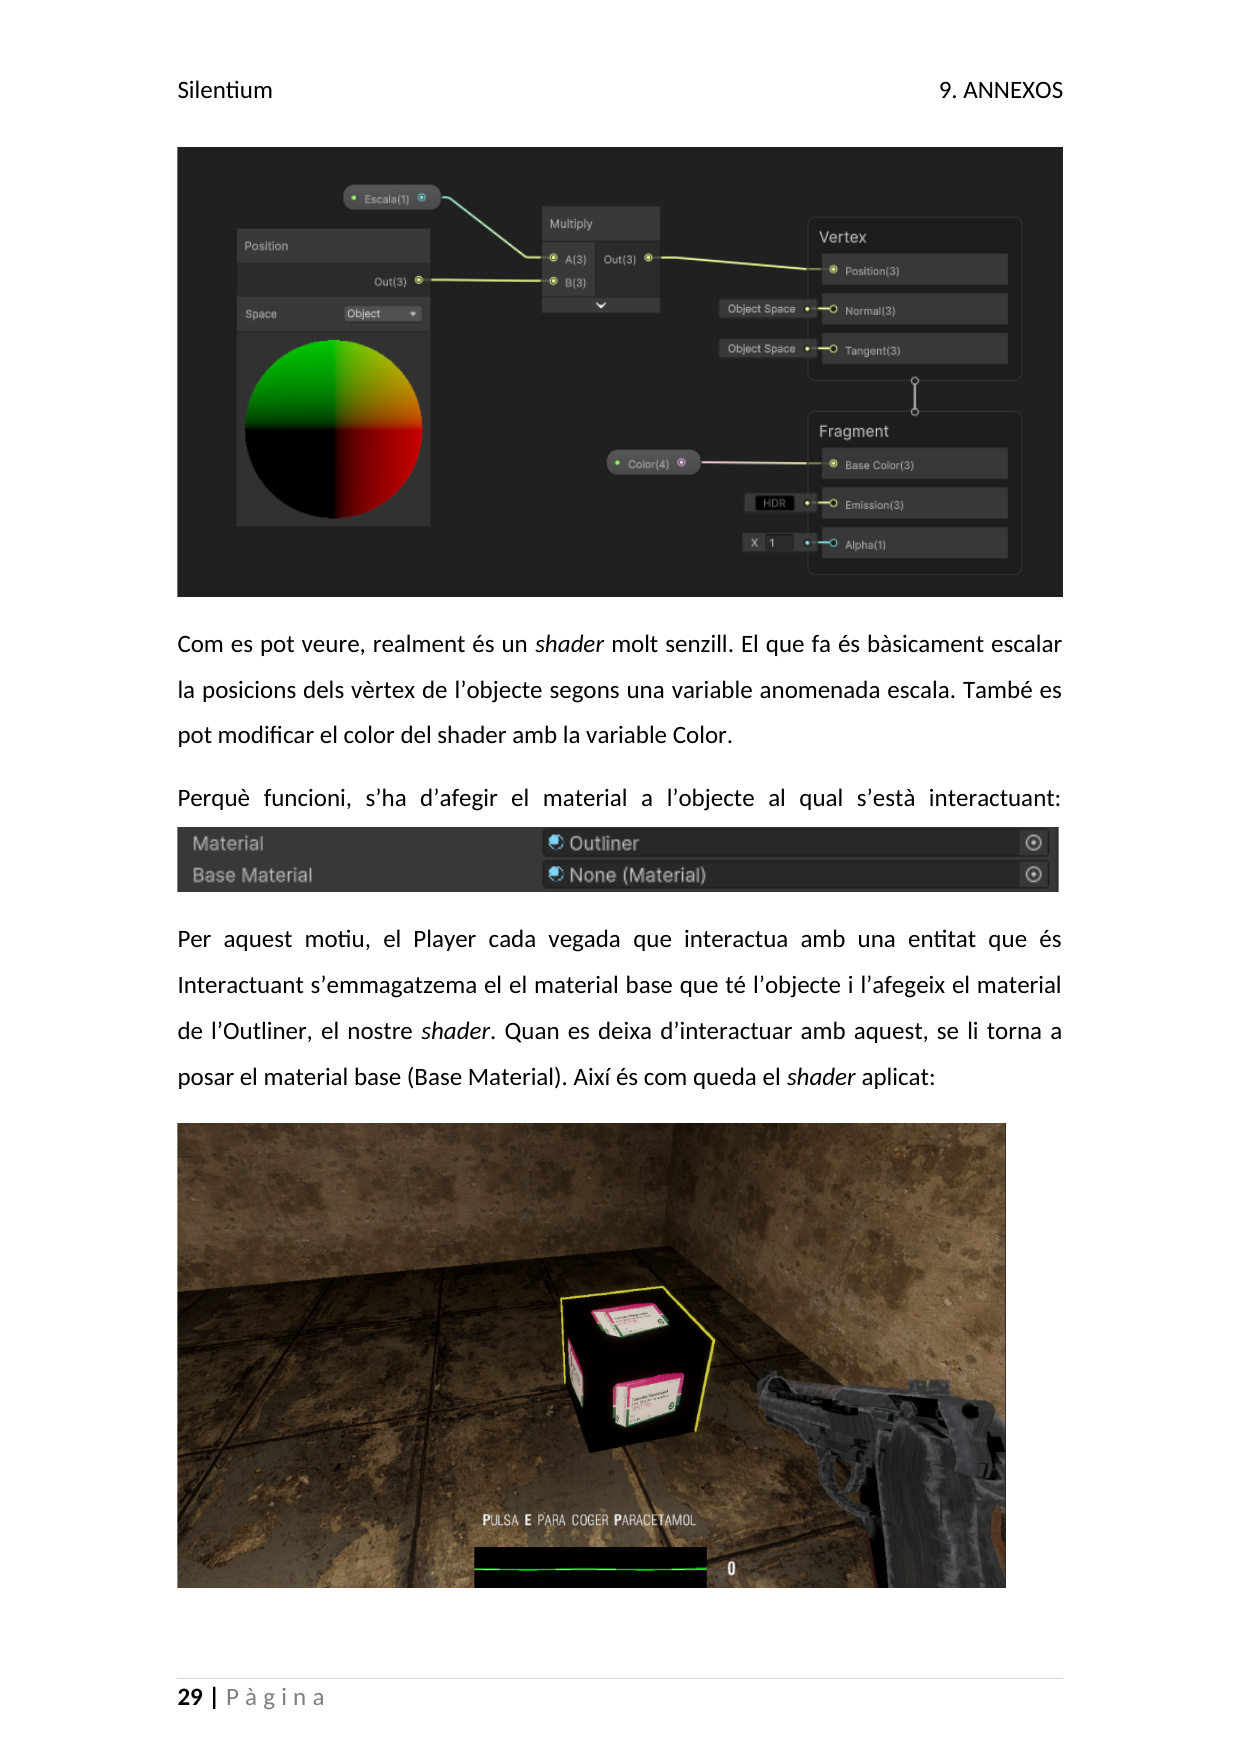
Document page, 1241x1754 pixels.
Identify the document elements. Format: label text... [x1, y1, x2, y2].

picture [177, 1123, 1006, 1588]
text Com es pot veure, realment és un shader molt senzill. El que fa és bàsicament escalar la posicions dels vèrtex de l’objecte segons una variable anomenada escala. També es pot modificar el color del shader amb la variable Color. [177, 628, 1063, 750]
picture [177, 827, 1059, 892]
text Per aquest motiu, el Player cada vegada que interactua amb una entitat que és Interactuant s’emmagatzema el el material base que té l’objecte i l’afegeix el material de l’Outliner, el nostre shader. Quan es deixa d’interactuar amb aquest, se li torna a posar el material base (Base Material). Així és com queda el shader aplicat: [177, 923, 1063, 1091]
picture [177, 147, 1063, 597]
